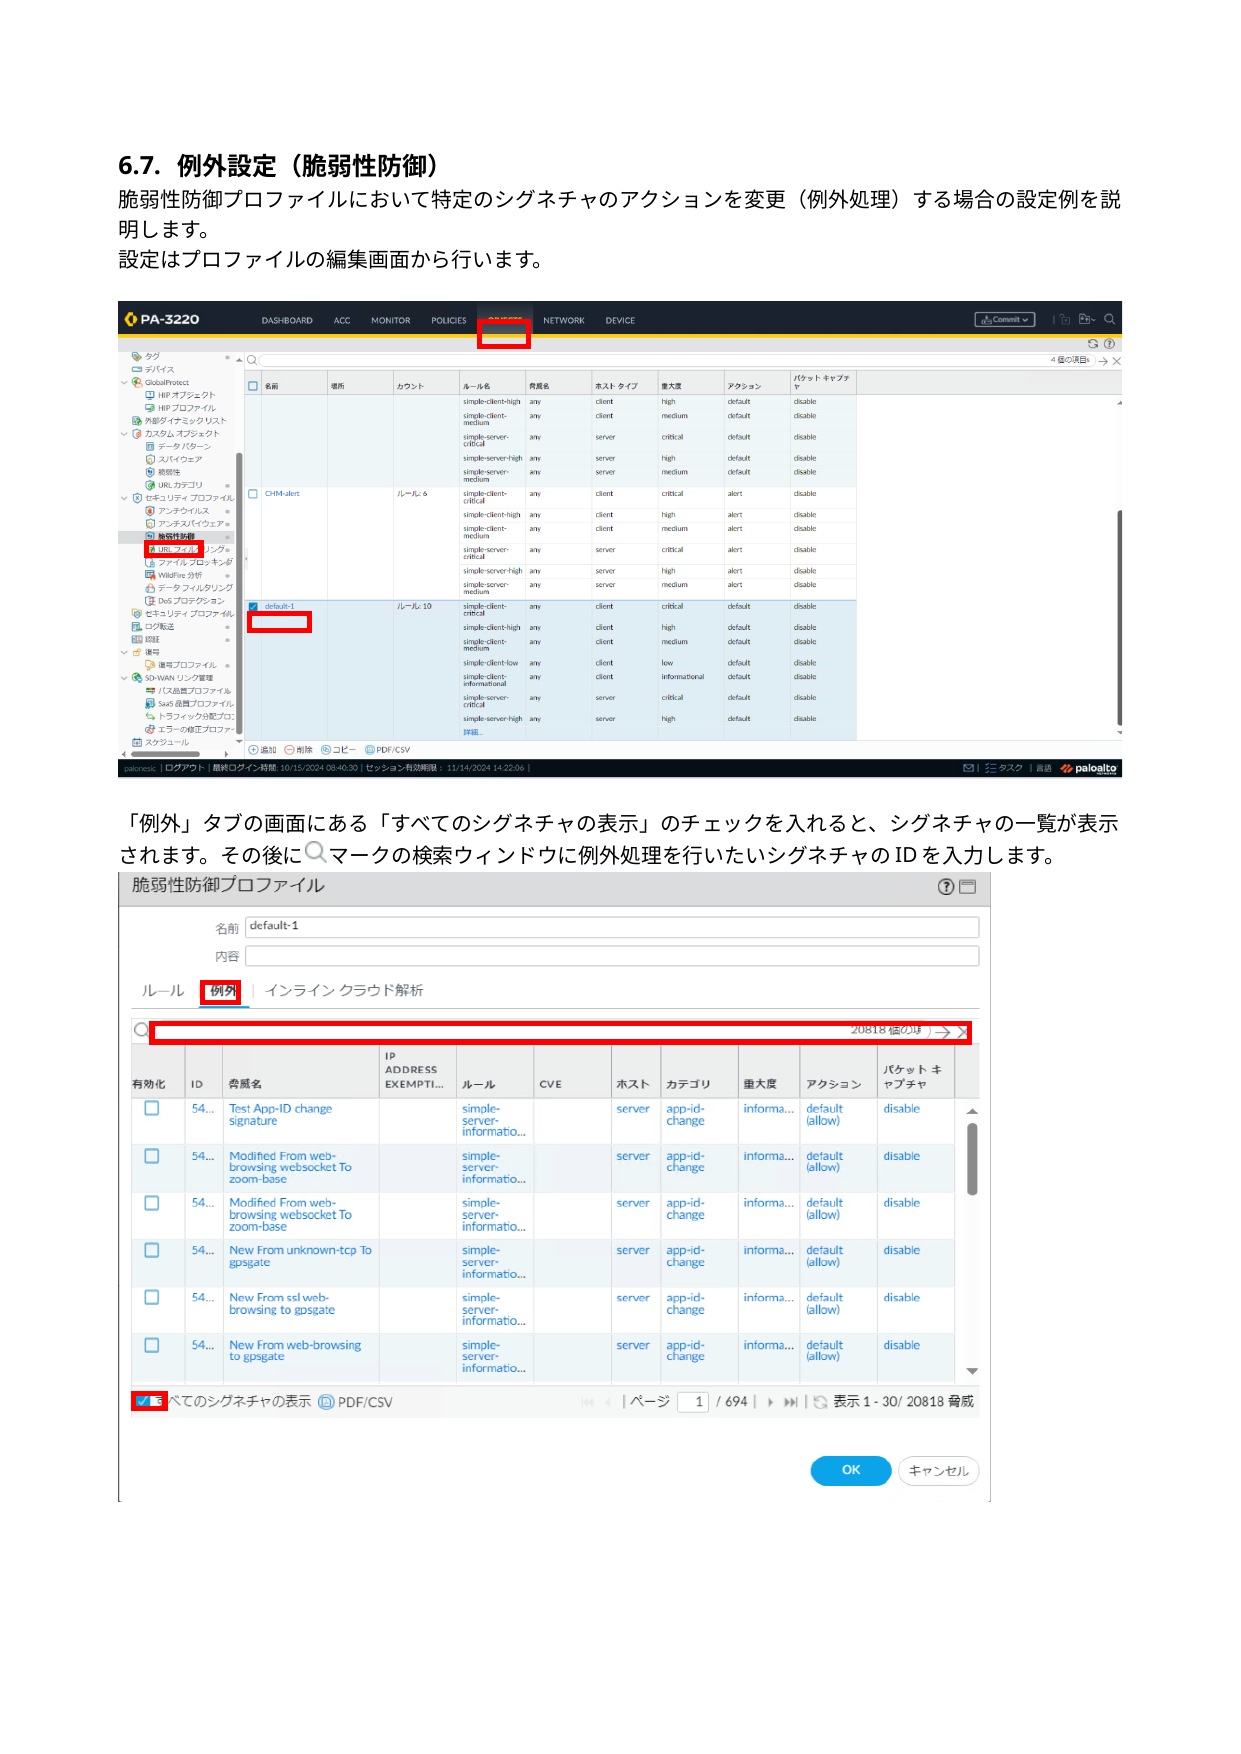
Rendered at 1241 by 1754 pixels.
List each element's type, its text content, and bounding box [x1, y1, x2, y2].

text 脆弱性防御プロファイルにおいて特定のシグネチャのアクションを変更（例外処理）する場合の設定例を説明します。 [118, 183, 1122, 243]
picture [118, 301, 1123, 779]
picture [118, 872, 991, 1502]
text 設定はプロファイルの編集画面から行います。 [118, 243, 1122, 273]
text 「例外」タブの画面にある「すべてのシグネチャの表示」のチェックを入れると、シグネチャの一覧が表示されます。その後にマークの検索ウィンドウに例外処理を行いたいシグネチャのIDを入力します。 [118, 807, 1122, 872]
subtitle 例外設定（脆弱性防御） [118, 147, 1122, 183]
picture [303, 837, 329, 866]
